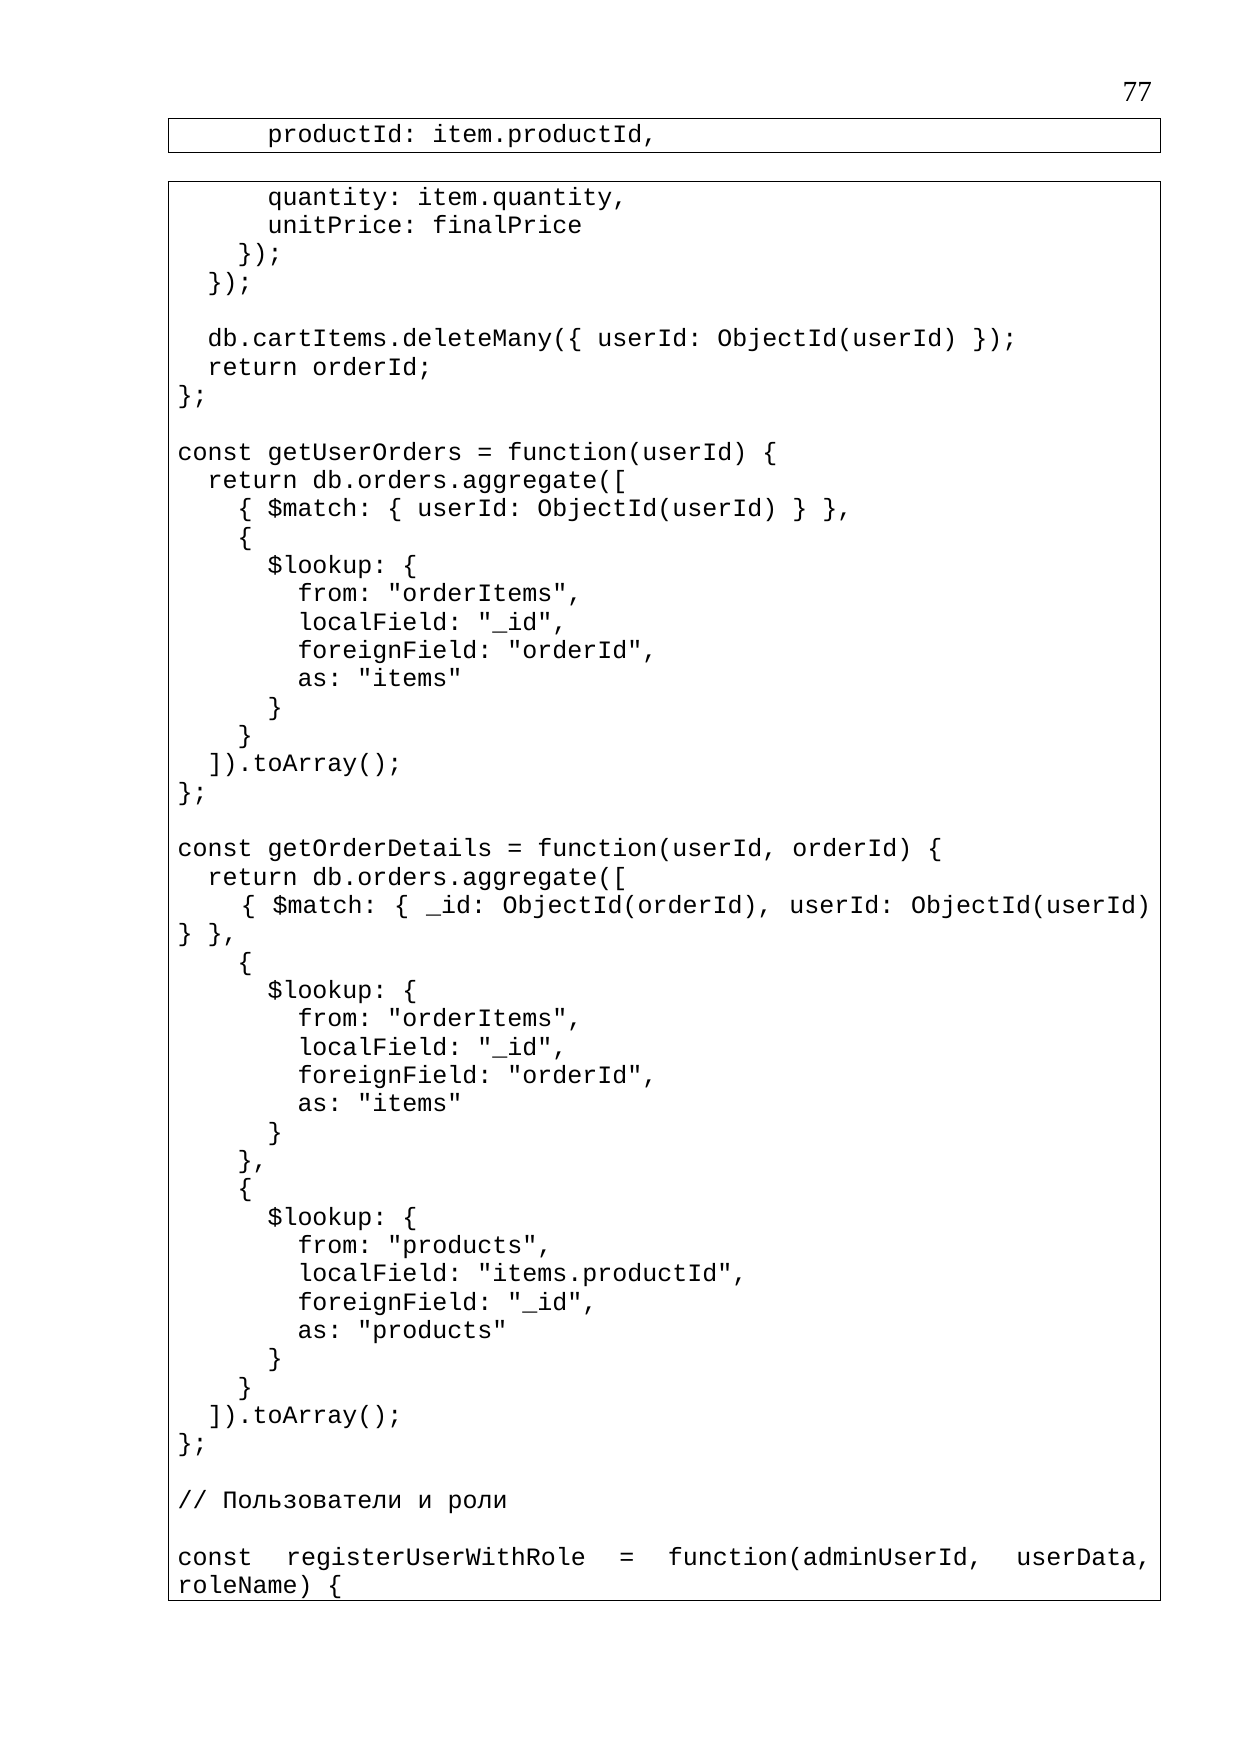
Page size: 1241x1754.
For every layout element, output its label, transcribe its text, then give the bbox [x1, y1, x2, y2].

text ]).toArray(); [177, 751, 1152, 779]
text const getUserOrders = function(userId) { [177, 439, 1152, 467]
text from: "orderItems", [177, 1006, 1152, 1034]
text { [177, 524, 1152, 552]
text foreignField: "_id", [177, 1289, 1152, 1317]
text }, [177, 1147, 1152, 1176]
text localField: "_id", [177, 1034, 1152, 1062]
text } [177, 1346, 1152, 1374]
text foreignField: "orderId", [177, 1062, 1152, 1091]
text $lookup: { [177, 1204, 1152, 1232]
text { $match: { userId: ObjectId(userId) } }, [177, 496, 1152, 524]
text ]).toArray(); [177, 1402, 1152, 1431]
text db.cartItems.deleteMany({ userId: ObjectId(userId) }); [177, 326, 1152, 354]
text from: "products", [177, 1232, 1152, 1261]
text { $match: { _id: ObjectId(orderId), userId: ObjectId(userId) } }, [177, 892, 1152, 949]
text const getOrderDetails = function(userId, orderId) { [177, 836, 1152, 864]
text }); [177, 241, 1152, 269]
text } [177, 1119, 1152, 1147]
text localField: "_id", [177, 609, 1152, 637]
text return db.orders.aggregate([ [177, 864, 1152, 892]
text } [177, 694, 1152, 722]
text return db.orders.aggregate([ [177, 467, 1152, 496]
text const registerUserWithRole = function(adminUserId, userData, roleName) { [177, 1544, 1152, 1600]
text from: "orderItems", [177, 581, 1152, 609]
text $lookup: { [177, 977, 1152, 1006]
text quantity: item.quantity, [169, 182, 1160, 212]
text }); [177, 269, 1152, 297]
text } [177, 722, 1152, 751]
text { [177, 949, 1152, 977]
text localField: "items.productId", [177, 1261, 1152, 1289]
text { [177, 1176, 1152, 1204]
text as: "items" [177, 1091, 1152, 1119]
text as: "products" [177, 1317, 1152, 1346]
text return orderId; [177, 354, 1152, 382]
text }; [177, 1431, 1152, 1459]
text as: "items" [177, 666, 1152, 694]
text // Пользователи и роли [177, 1487, 1152, 1516]
text unitPrice: finalPrice [177, 212, 1152, 241]
text } [177, 1374, 1152, 1402]
text }; [177, 779, 1152, 807]
text }; [177, 382, 1152, 411]
text $lookup: { [177, 552, 1152, 581]
text productId: item.productId, [169, 119, 1160, 152]
text foreignField: "orderId", [177, 637, 1152, 666]
